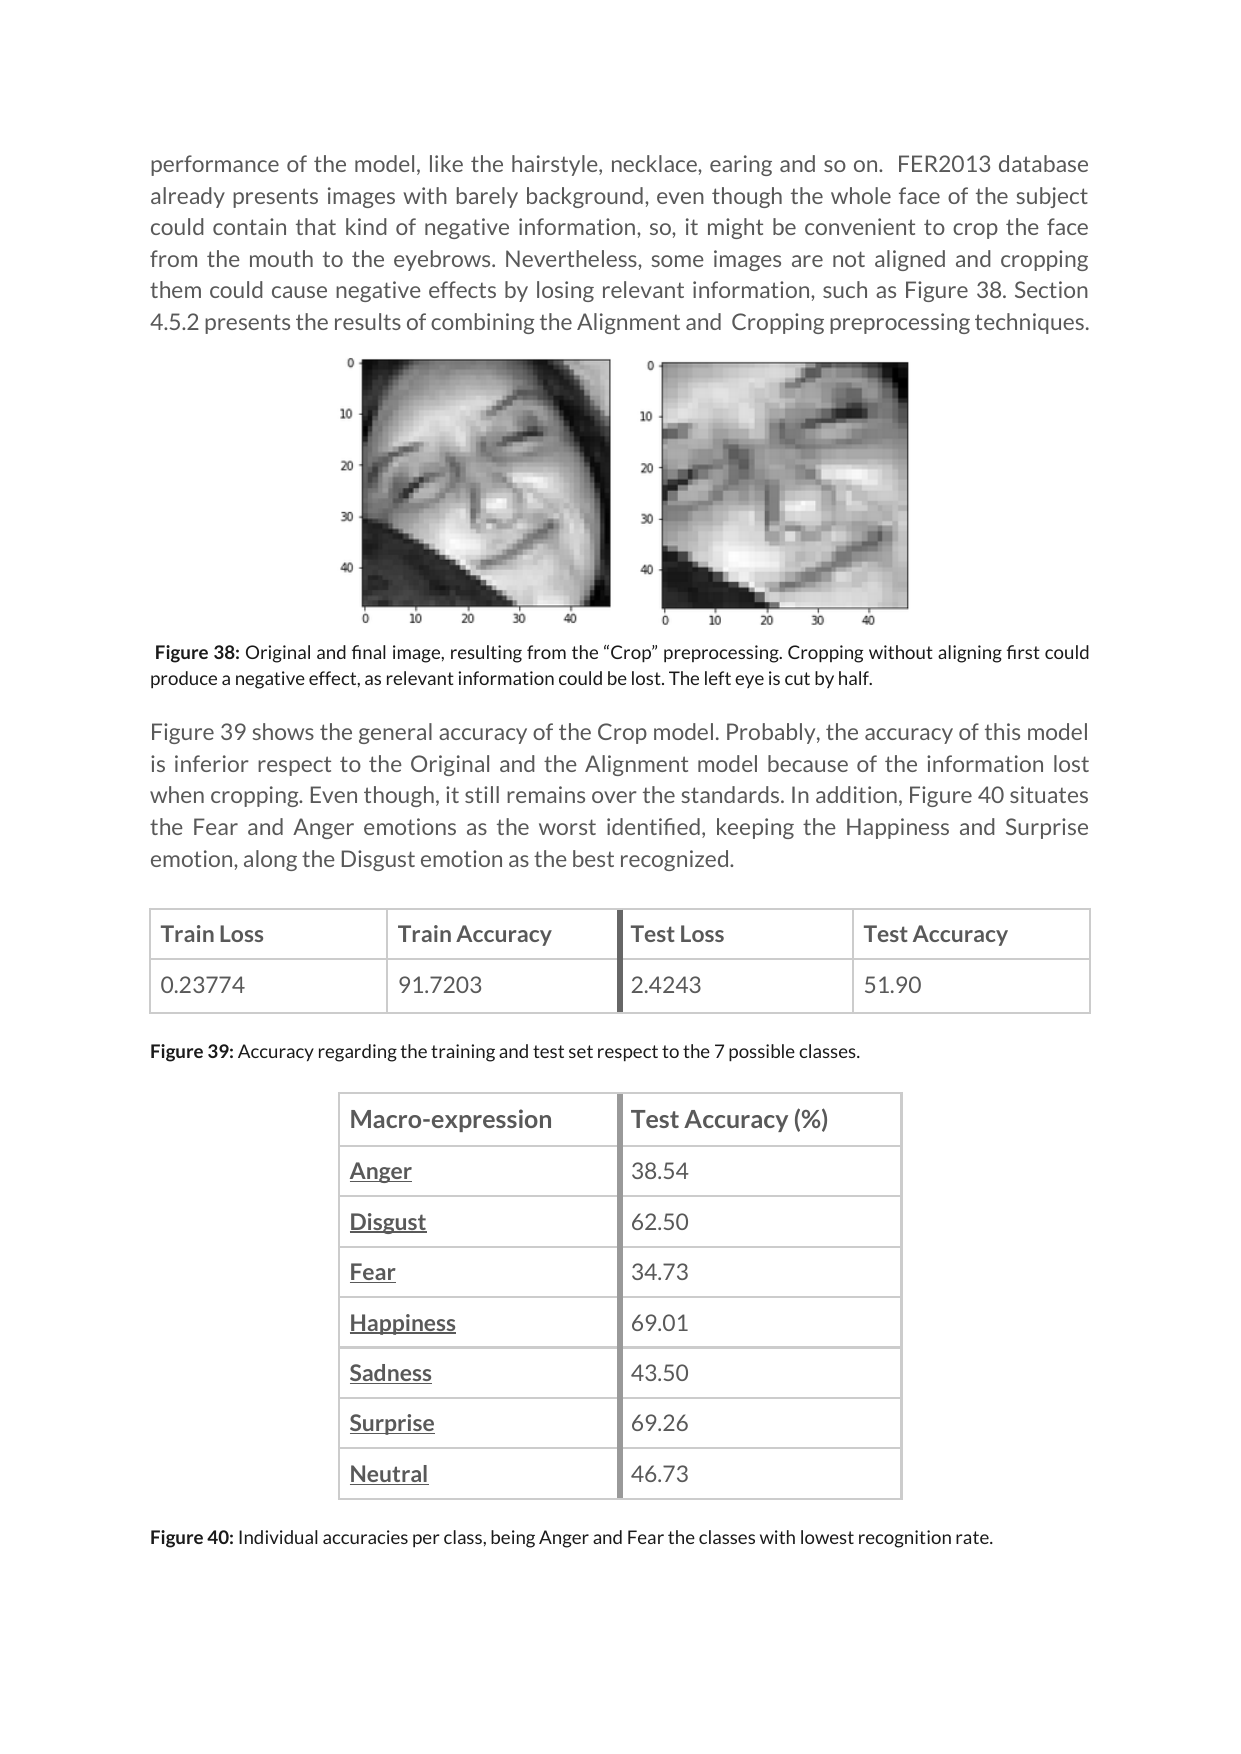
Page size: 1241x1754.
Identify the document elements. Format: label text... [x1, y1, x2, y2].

table_header Test Loss [623, 910, 852, 958]
text Figure 39 shows the general accuracy of the Crop model. Probably, the accuracy of this model is inferior respect to the Original and the Alignment model because of the information lost when cropping. Even though, it still remains over the standards. In addition, Figure 40 situates the Fear and Anger emotions as the worst identified, keeping the Happiness and Surprise emotion, along the Disgust emotion as the best recognized. [150, 718, 1090, 872]
table_header Macro-expression [340, 1094, 617, 1145]
table_header Test Accuracy [854, 910, 1089, 958]
table_cell 34.73 [623, 1248, 900, 1296]
table_header Train Accuracy [388, 910, 617, 958]
table_cell Neutral [340, 1449, 617, 1498]
table_cell Sadness [340, 1349, 617, 1397]
table_cell 62.50 [623, 1197, 900, 1246]
table_cell 38.54 [623, 1147, 900, 1195]
table_cell 46.73 [623, 1449, 900, 1498]
table_cell 91.7203 [388, 960, 617, 1012]
table_cell Anger [340, 1147, 617, 1195]
text Figure 39: Accuracy regarding the training and test set respect to the 7 possible classes. [150, 1040, 1090, 1063]
table_cell Happiness [340, 1298, 617, 1346]
table_cell 0.23774 [151, 960, 386, 1012]
table_header Train Loss [151, 910, 386, 958]
table_cell 43.50 [623, 1349, 900, 1397]
table_cell 51.90 [854, 960, 1089, 1012]
table_header Test Accuracy (%) [623, 1094, 900, 1145]
table_cell 69.26 [623, 1399, 900, 1447]
table_cell 69.01 [623, 1298, 900, 1346]
text Figure 40: Individual accuracies per class, being Anger and Fear the classes with lowest recognition rate. [150, 1526, 1090, 1548]
picture [325, 339, 915, 637]
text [150, 150, 1090, 335]
table_cell Surprise [340, 1399, 617, 1447]
table_cell Fear [340, 1248, 617, 1296]
text Figure 38: Original and final image, resulting from the “Crop” preprocessing. Cropping without aligning first could produce a negative effect, as relevant information could be lost. The left eye is cut by half. [150, 641, 1090, 689]
table_cell Disgust [340, 1197, 617, 1246]
table_cell 2.4243 [623, 960, 852, 1012]
